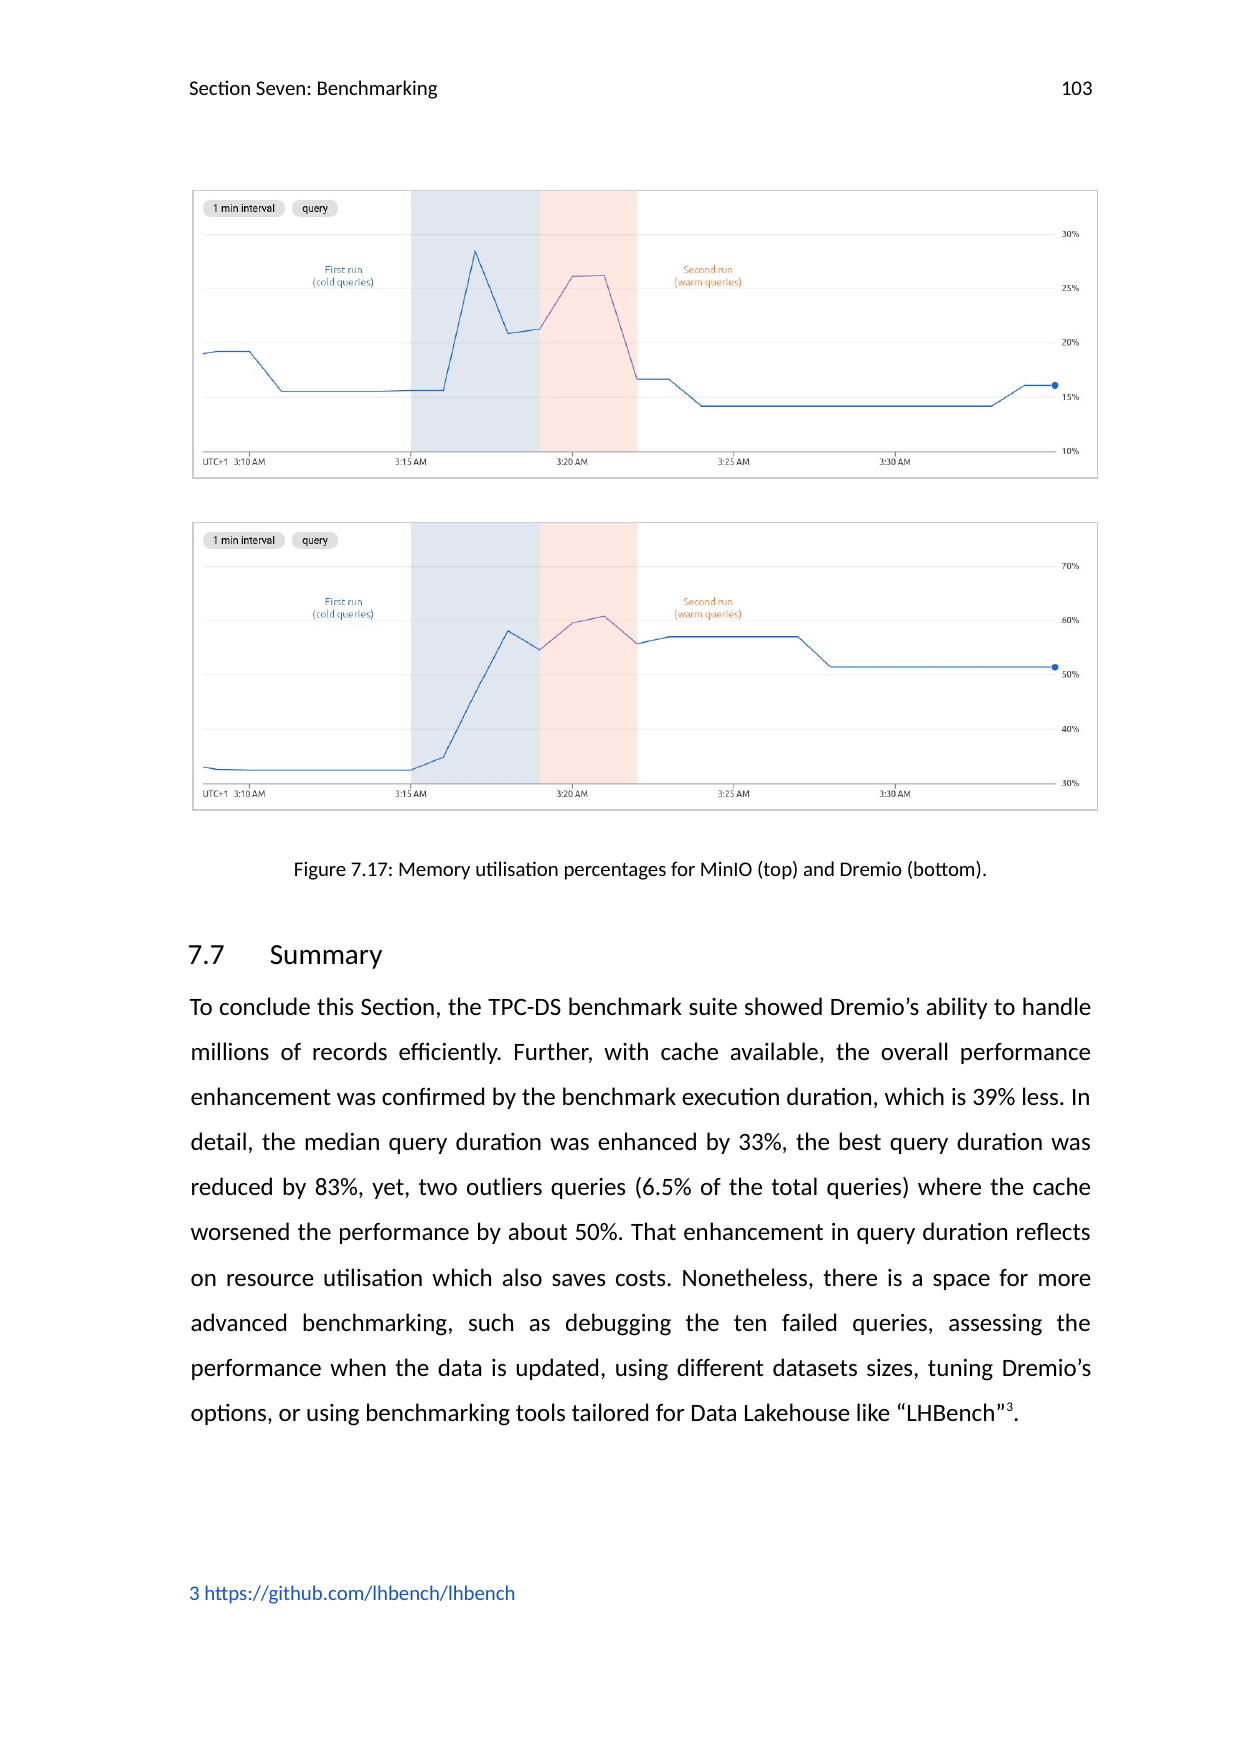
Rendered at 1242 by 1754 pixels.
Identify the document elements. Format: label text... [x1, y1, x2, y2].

subtitle 7.7 Summary [187, 936, 1092, 972]
text Figure 7.17: Memory utilisation percentages for MinIO (top) and Dremio (bottom). [193, 856, 1088, 882]
picture [194, 191, 1097, 477]
text To conclude this Section, the TPC-DS benchmark suite showed Dremio’s ability to handle millions of records efficiently. Further, with cache available, the overall performance enhancement was confirmed by the benchmark execution duration, which is 39% less. In detail, the median query duration was enhanced by 33%, the best query duration was reduced by 83%, yet, two outliers queries (6.5% of the total queries) where the cache worsened the performance by about 50%. That enhancement in query duration reflects on resource utilisation which also saves costs. Nonetheless, there is a space for more advanced benchmarking, such as debugging the ten failed queries, assessing the performance when the data is updated, using different datasets sizes, tuning Dremio’s options, or using benchmarking tools tailored for Data Lakehouse like “LHBench”. [189, 991, 1092, 1427]
picture [194, 523, 1097, 809]
